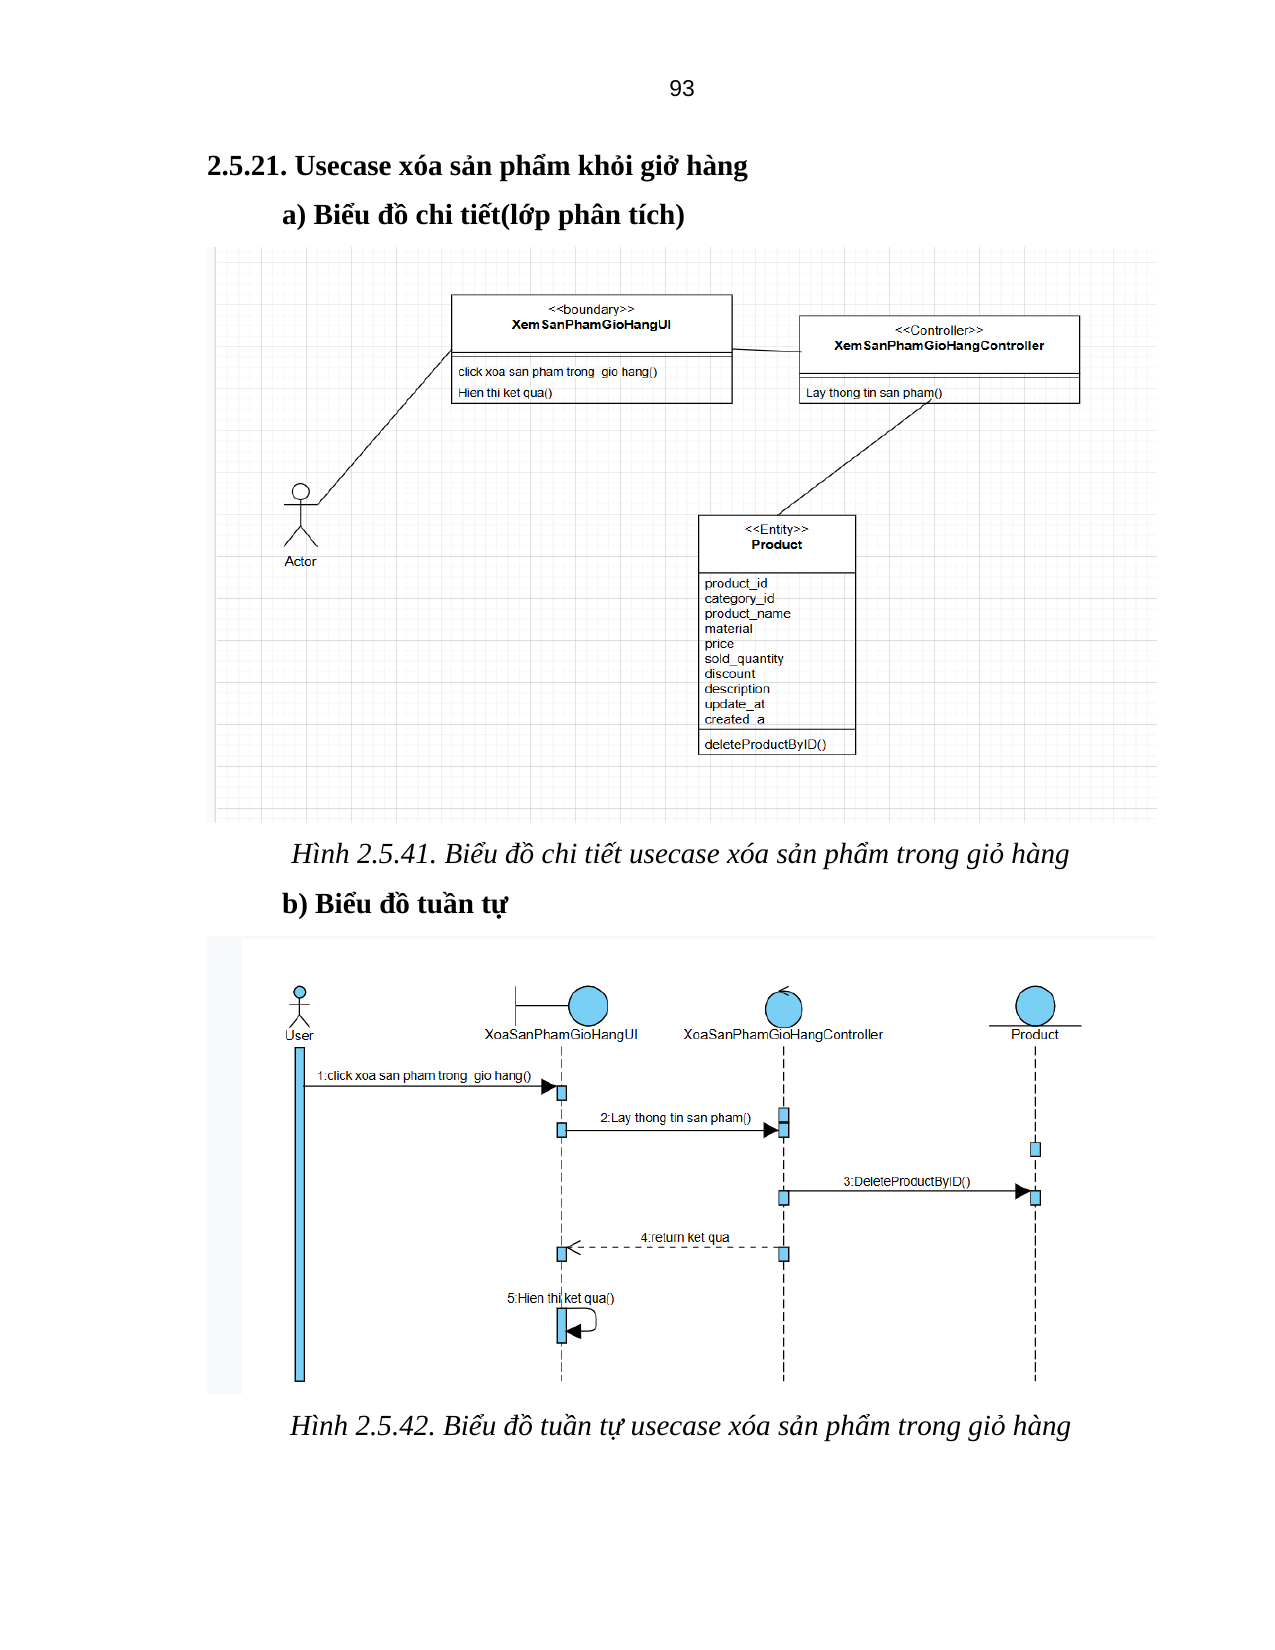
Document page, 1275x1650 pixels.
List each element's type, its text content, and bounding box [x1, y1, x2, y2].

subtitle 2.5.21. Usecase xóa sản phẩm khỏi giở hàng [207, 148, 1157, 181]
subtitle Hình 2.5.42. Biểu đồ tuần tự usecase xóa sản phẩm trong giỏ hàng [207, 1408, 1157, 1441]
text a) Biểu đồ chi tiết(lớp phân tích) [282, 197, 1157, 231]
subtitle Hình 2.5.41. Biểu đồ chi tiết usecase xóa sản phẩm trong giỏ hàng [207, 836, 1157, 870]
text b) Biểu đồ tuần tự [282, 886, 1157, 920]
picture [206, 936, 1157, 1394]
picture [206, 247, 1157, 823]
